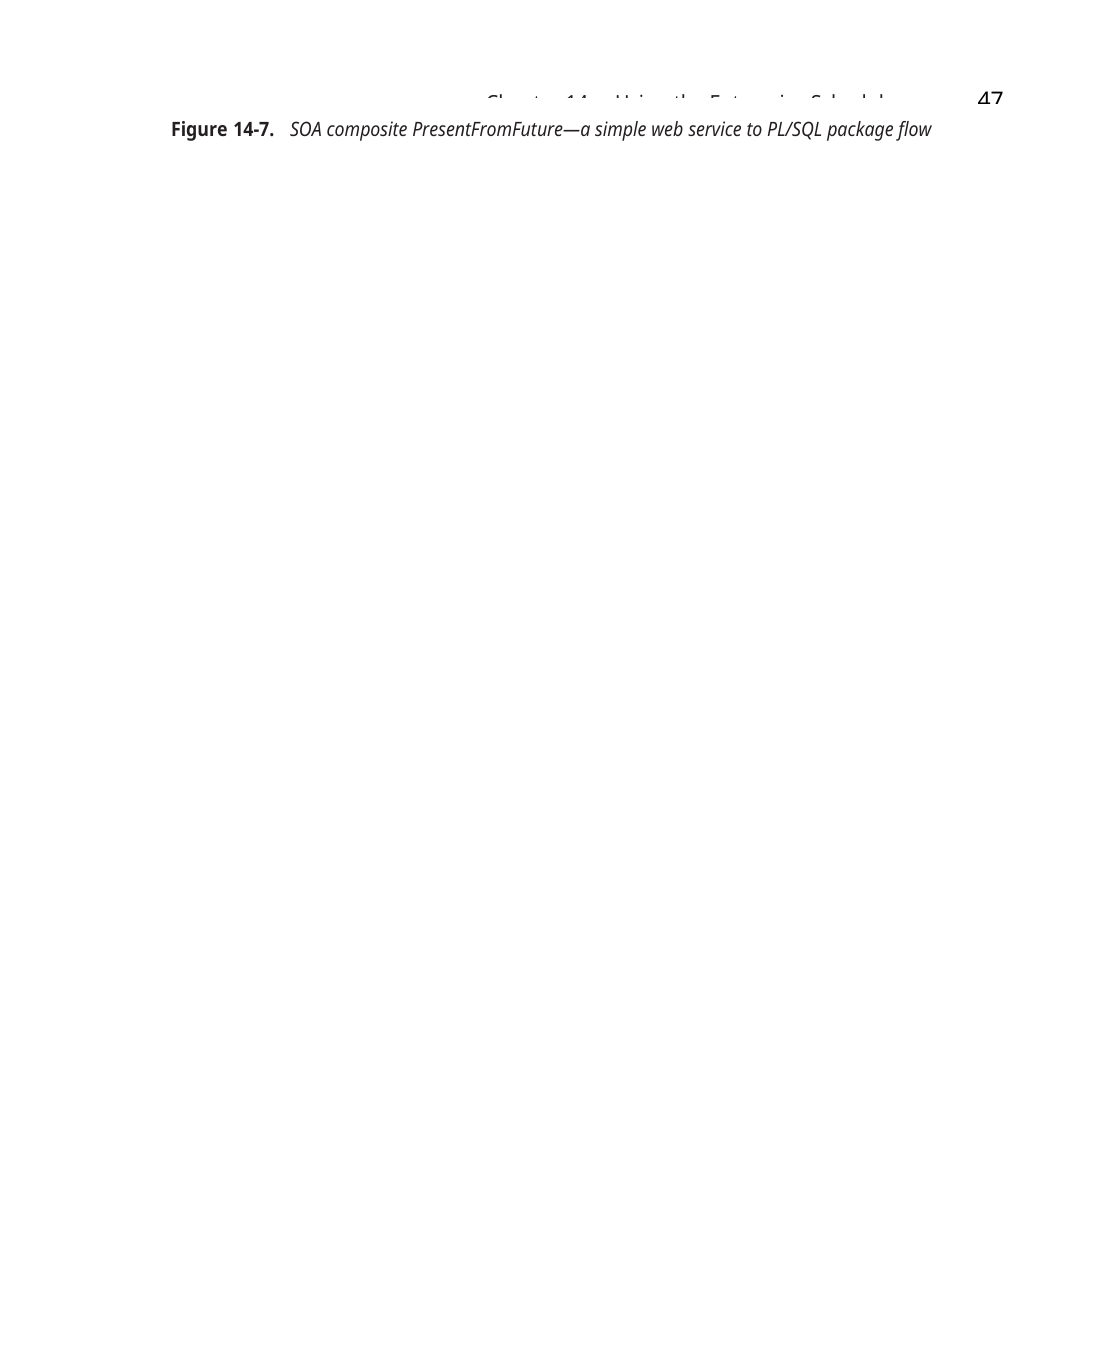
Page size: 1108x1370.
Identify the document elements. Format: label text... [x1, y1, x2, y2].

text Figure 14-7. SOA composite PresentFromFuture—a simple web service to PL/SQL package flow [133, 118, 969, 141]
